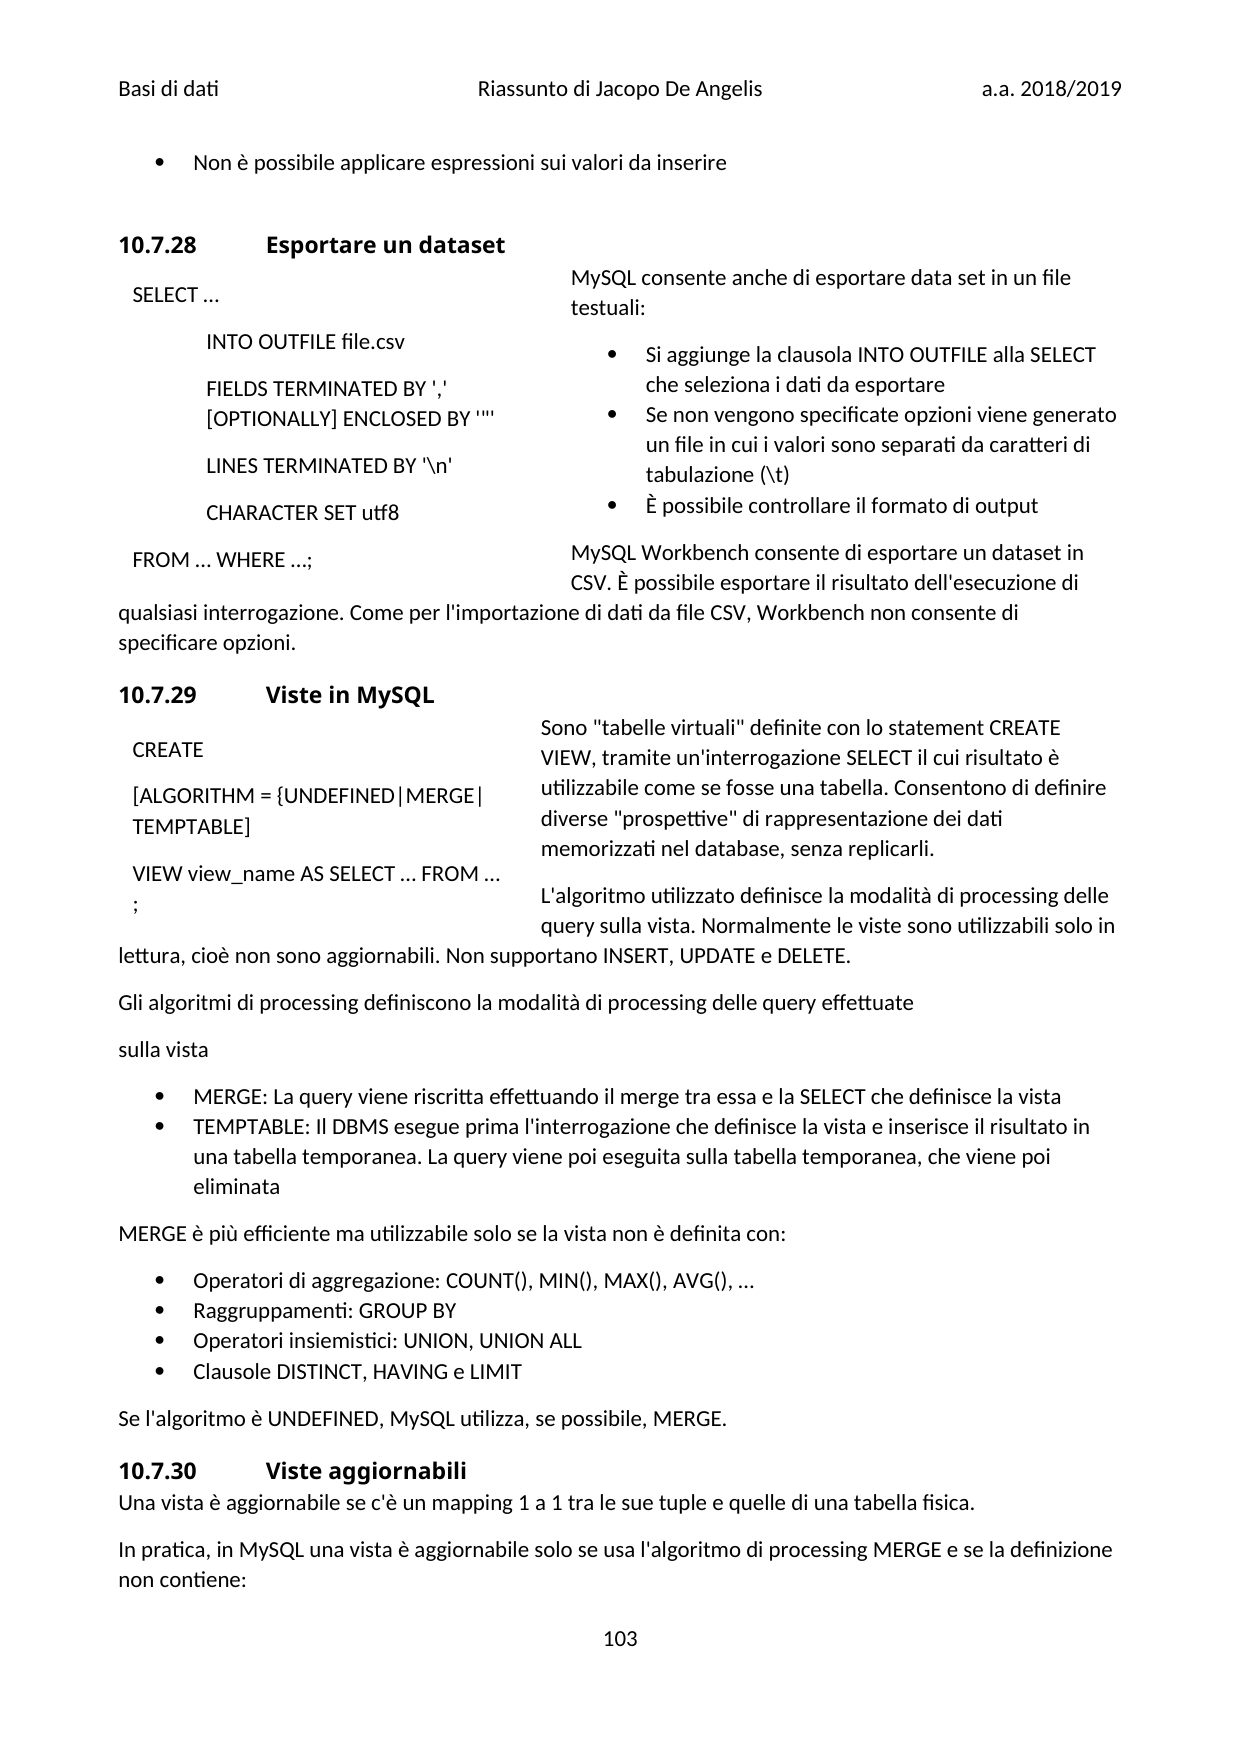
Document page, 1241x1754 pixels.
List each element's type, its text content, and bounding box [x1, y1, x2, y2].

subtitle Viste in MySQL [118, 679, 1122, 711]
text Sono "tabelle virtuali" definite con lo statement CREATE VIEW, tramite un'interrogazione SELECT il cui risultato è utilizzabile come se fosse una tabella. Consentono di definire diverse "prospettive" di rappresentazione dei dati memorizzati nel database, senza replicarli. [118, 713, 1122, 862]
list È possibile controllare il formato di output [549, 491, 1122, 519]
text In pratica, in MySQL una vista è aggiornabile solo se usa l'algoritmo di processing MERGE e se la definizione non contiene: [118, 1535, 1122, 1593]
list Non è possibile applicare espressioni sui valori da inserire [156, 148, 1122, 206]
text Gli algoritmi di processing definiscono la modalità di processing delle query effettuate [118, 988, 1122, 1016]
list Clausole DISTINCT, HAVING e LIMIT [156, 1357, 1122, 1385]
text MySQL Workbench consente di esportare un dataset in CSV. È possibile esportare il risultato dell'esecuzione di qualsiasi interrogazione. Come per l'importazione di dati da file CSV, Workbench non consente di specificare opzioni. [118, 538, 1122, 656]
text MySQL consente anche di esportare data set in un file testuali: [118, 263, 1122, 321]
subtitle Esportare un dataset [118, 229, 1122, 260]
text Una vista è aggiornabile se c'è un mapping 1 a 1 tra le sue tuple e quelle di una tabella fisica. [118, 1488, 1122, 1516]
subtitle Viste aggiornabili [118, 1455, 1122, 1486]
text MERGE è più efficiente ma utilizzabile solo se la vista non è definita con: [118, 1219, 1122, 1247]
list Raggruppamenti: GROUP BY [156, 1296, 1122, 1324]
list MERGE: La query viene riscritta effettuando il merge tra essa e la SELECT che definisce la vista [156, 1082, 1122, 1110]
list Operatori insiemistici: UNION, UNION ALL [156, 1327, 1122, 1354]
list Si aggiunge la clausola INTO OUTFILE alla SELECT che seleziona i dati da esportare [549, 340, 1122, 398]
list Se non vengono specificate opzioni viene generato un file in cui i valori sono separati da caratteri di tabulazione (\t) [549, 400, 1122, 488]
list TEMPTABLE: Il DBMS esegue prima l'interrogazione che definisce la vista e inserisce il risultato in una tabella temporanea. La query viene poi eseguita sulla tabella temporanea, che viene poi eliminata [156, 1112, 1122, 1200]
text sulla vista [118, 1035, 1122, 1063]
list Operatori di aggregazione: COUNT(), MIN(), MAX(), AVG(), … [156, 1266, 1122, 1294]
text L'algoritmo utilizzato definisce la modalità di processing delle query sulla vista. Normalmente le viste sono utilizzabili solo in lettura, cioè non sono aggiornabili. Non supportano INSERT, UPDATE e DELETE. [118, 881, 1122, 969]
text Se l'algoritmo è UNDEFINED, MySQL utilizza, se possibile, MERGE. [118, 1404, 1122, 1432]
